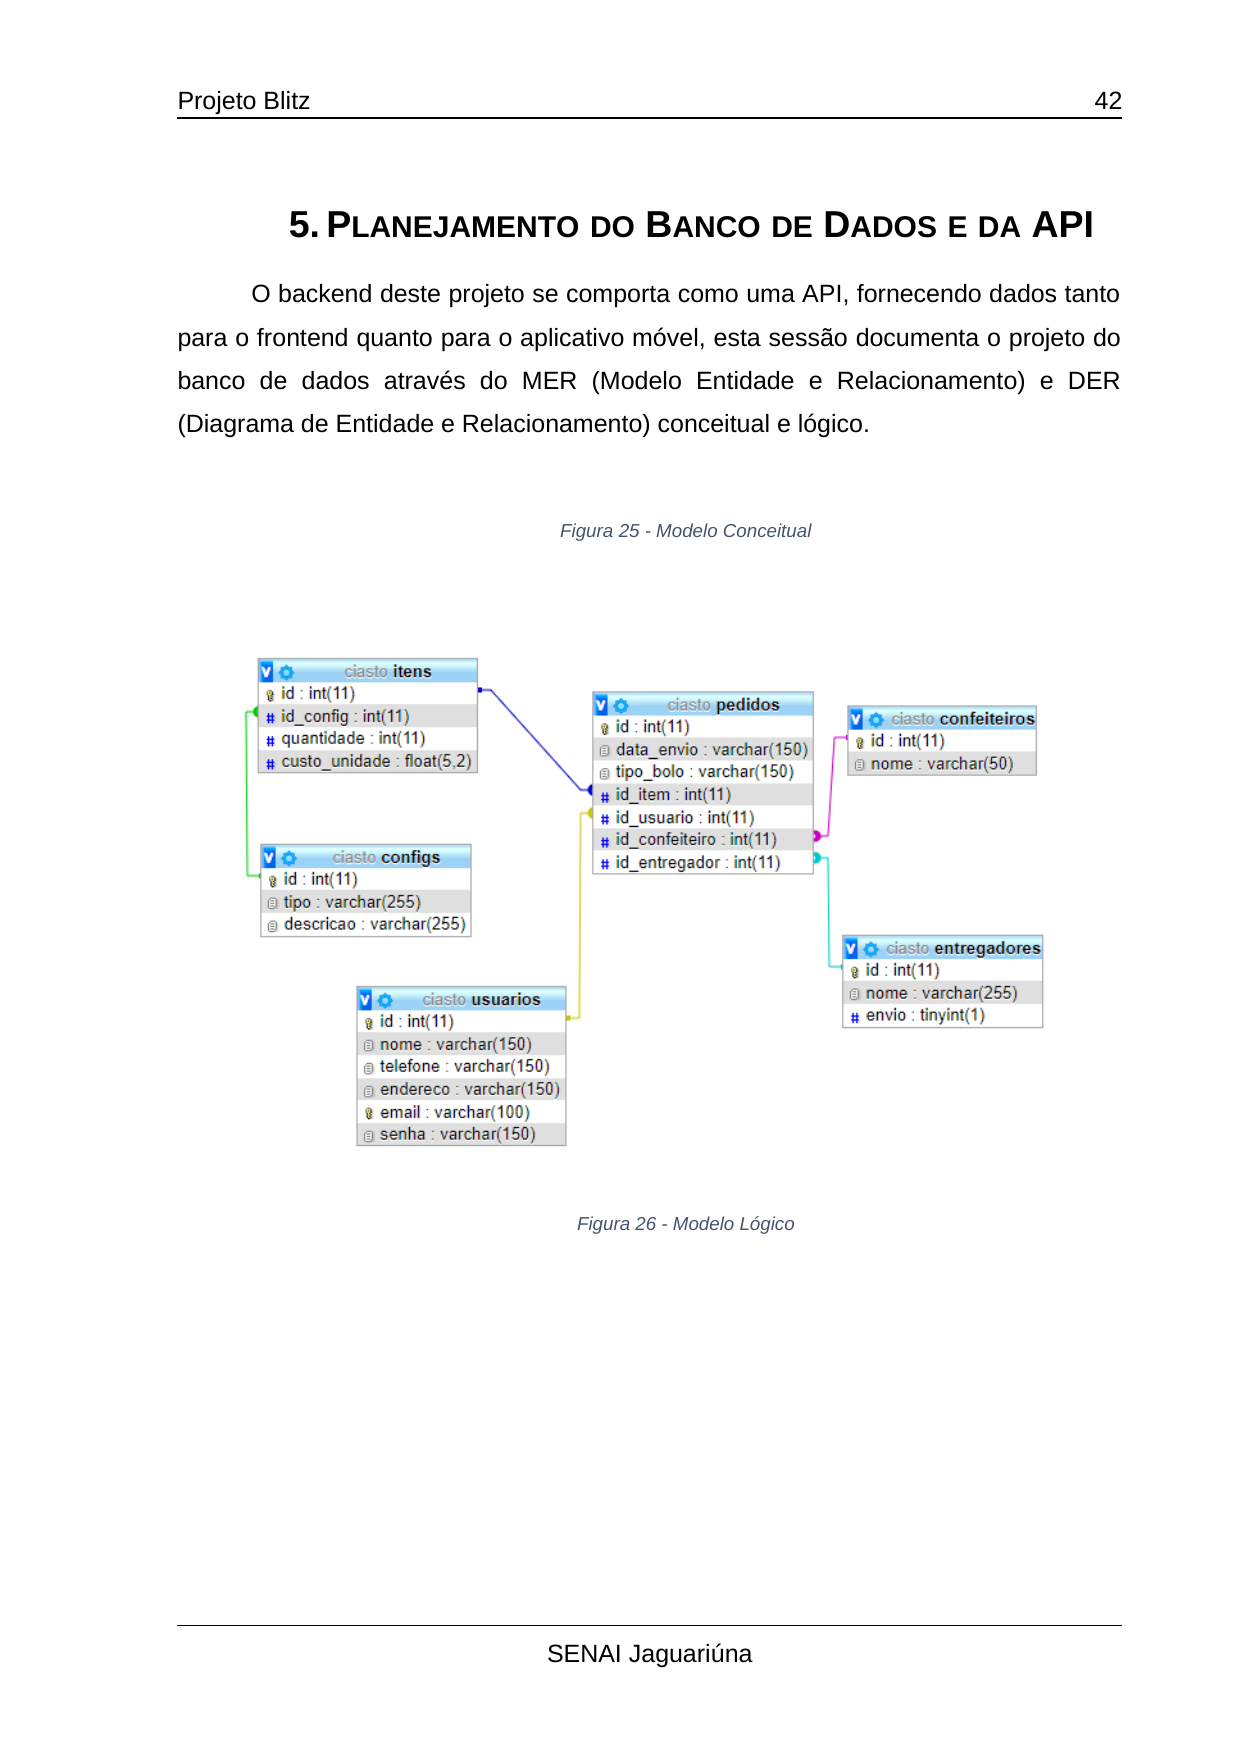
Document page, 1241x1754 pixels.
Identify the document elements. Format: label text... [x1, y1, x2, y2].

text O backend deste projeto se comporta como uma API, fornecendo dados tanto para o frontend quanto para o aplicativo móvel, esta sessão documenta o projeto do banco de dados através do MER (Modelo Entidade e Relacionamento) e DER (Diagrama de Entidade e Relacionamento) conceitual e lógico. [177, 279, 1122, 437]
picture [177, 562, 1123, 1186]
text Figura 26 - Modelo Lógico [177, 1213, 1122, 1234]
text Figura 25 - Modelo Conceitual [177, 520, 1122, 542]
subtitle Planejamento do Banco de Dados e da API [288, 202, 1122, 245]
